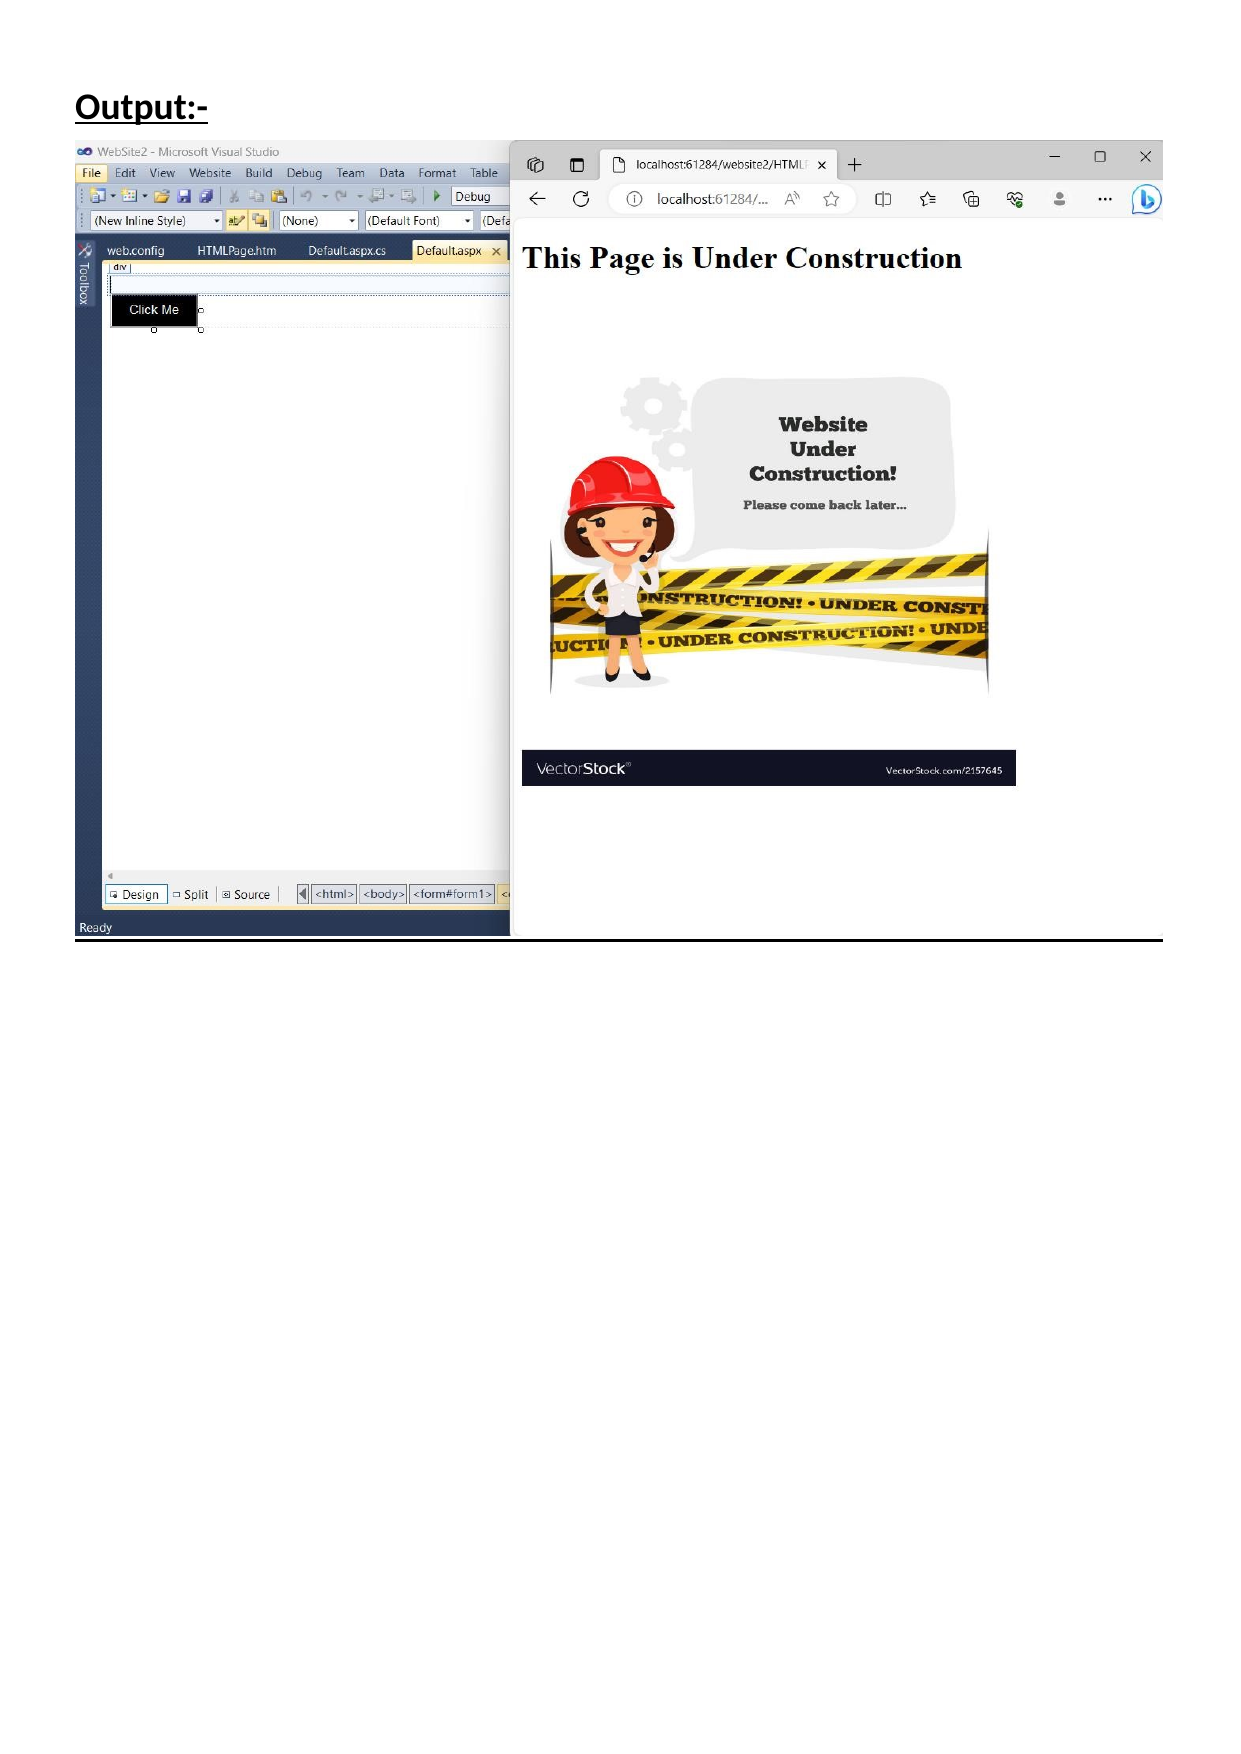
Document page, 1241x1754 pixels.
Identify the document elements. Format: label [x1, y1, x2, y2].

picture [75, 140, 1163, 936]
